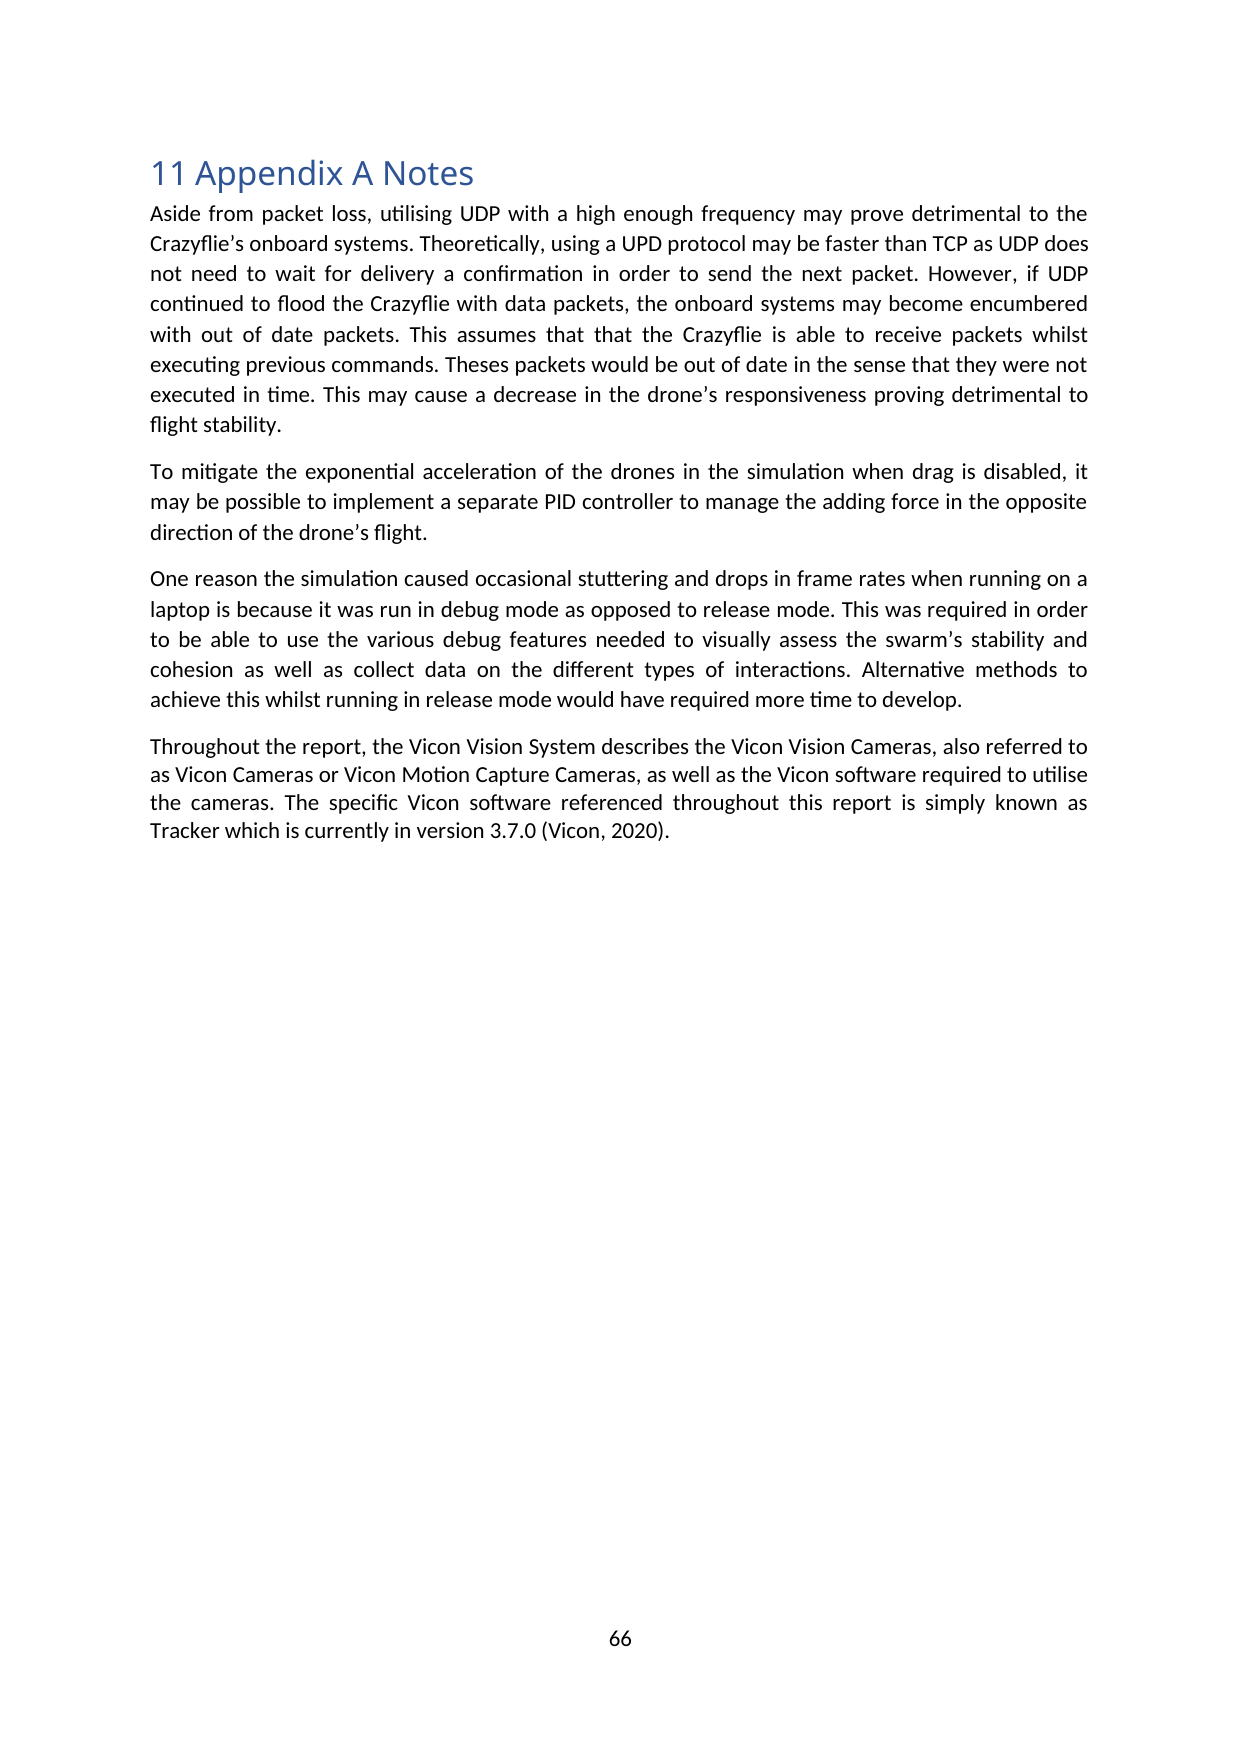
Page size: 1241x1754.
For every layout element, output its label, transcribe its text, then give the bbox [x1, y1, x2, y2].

text Throughout the report, the Vicon Vision System describes the Vicon Vision Cameras, also referred to as Vicon Cameras or Vicon Motion Capture Cameras, as well as the Vicon software required to utilise the cameras. The specific Vicon software referenced throughout this report is simply known as Tracker which is currently in version 3.7.0 (Vicon, 2020). [150, 732, 1090, 844]
text To mitigate the exponential acceleration of the drones in the simulation when drag is disabled, it may be possible to implement a separate PID controller to manage the adding force in the opposite direction of the drone’s flight. [150, 457, 1090, 546]
text One reason the simulation caused occasional stuttering and drops in frame rates when running on a laptop is because it was run in debug mode as opposed to release mode. This was required in order to be able to use the various debug features needed to visually assess the swarm’s stability and cohesion as well as collect data on the different types of interactions. Alternative methods to achieve this whilst running in release mode would have required more time to develop. [150, 564, 1090, 713]
subtitle Appendix A Notes [150, 150, 1090, 195]
text Aside from packet loss, utilising UDP with a high enough frequency may prove detrimental to the Crazyflie’s onboard systems. Theoretically, using a UPD protocol may be faster than TCP as UDP does not need to wait for delivery a confirmation in order to send the next packet. However, if UDP continued to flood the Crazyflie with data packets, the onboard systems may become encumbered with out of date packets. This assumes that that the Crazyflie is able to receive packets whilst executing previous commands. Theses packets would be out of date in the sense that they were not executed in time. This may cause a decrease in the drone’s responsiveness proving detrimental to flight stability. [150, 199, 1090, 438]
